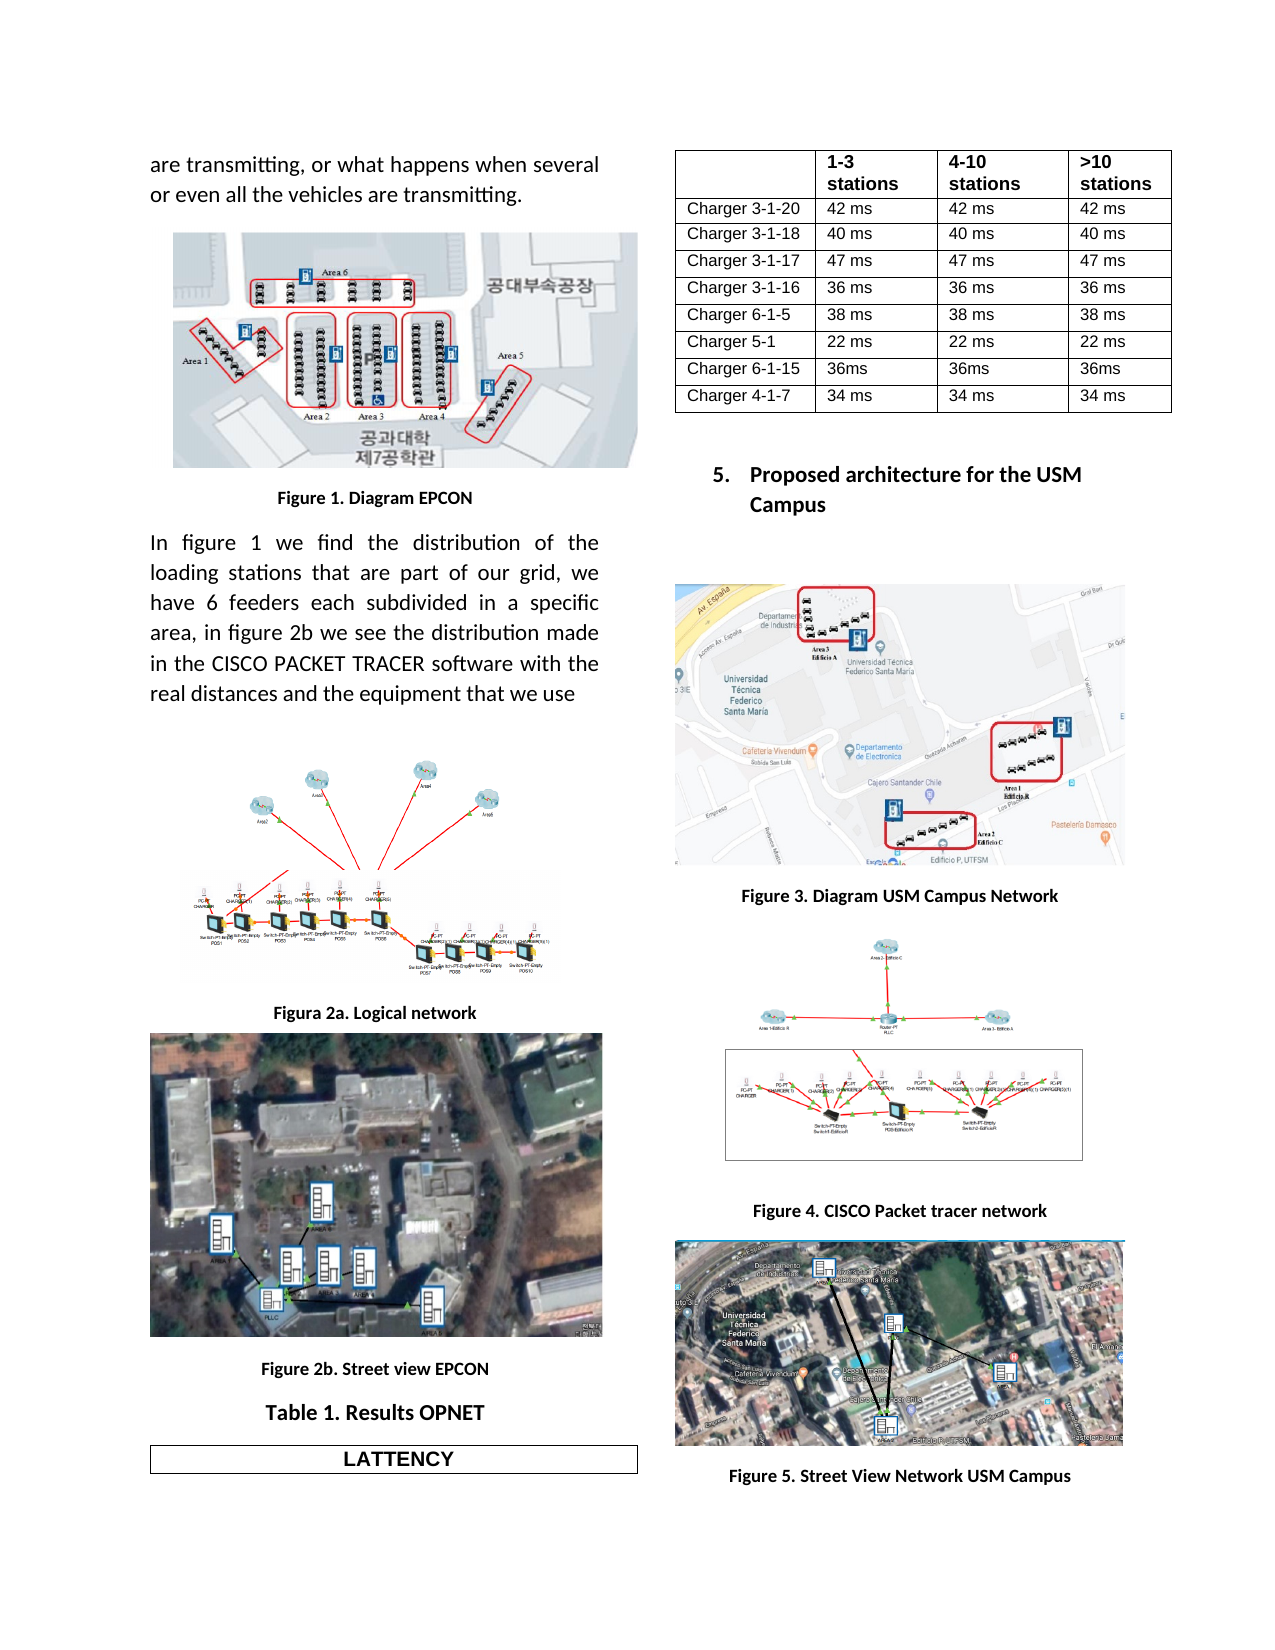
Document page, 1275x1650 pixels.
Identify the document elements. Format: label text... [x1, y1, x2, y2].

list Proposed architecture for the USM Campus [712, 460, 1125, 518]
table_cell Charger 4-1-7 [676, 386, 815, 412]
text Figure 3. Diagram USM Campus Network [675, 884, 1125, 907]
table_cell 42 ms [938, 199, 1068, 223]
table_cell 47 ms [816, 251, 937, 277]
table_cell 22 ms [1069, 332, 1171, 358]
table_cell 38 ms [938, 305, 1068, 331]
table_cell Charger 6-1-5 [676, 305, 815, 331]
text Figure 5. Street View Network USM Campus [675, 1465, 1125, 1488]
table_cell 36 ms [816, 278, 937, 304]
table_cell Charger 3-1-16 [676, 278, 815, 304]
text Figure 4. CISCO Packet tracer network [675, 1199, 1125, 1222]
table_cell 47 ms [938, 251, 1068, 277]
picture [150, 227, 638, 468]
table_cell 36ms [938, 359, 1068, 385]
table_cell 36 ms [1069, 278, 1171, 304]
table_cell 36 ms [938, 278, 1068, 304]
table_cell Charger 3-1-18 [676, 224, 815, 250]
picture [179, 746, 562, 983]
table_cell 1-3 stations [816, 151, 937, 197]
table_cell 34 ms [816, 386, 937, 412]
table_cell 22 ms [816, 332, 937, 358]
table_cell 36ms [816, 359, 937, 385]
table_cell 34 ms [938, 386, 1068, 412]
table_cell 40 ms [816, 224, 937, 250]
table_cell Charger 6-1-15 [676, 359, 815, 385]
text Figure 2b. Street view EPCON [150, 1337, 600, 1380]
table_cell [676, 151, 815, 197]
table_header LATTENCY [151, 1446, 637, 1472]
table_cell 4-10 stations [938, 151, 1068, 197]
text Figure 1. Diagram EPCON [150, 487, 600, 509]
table_cell 22 ms [938, 332, 1068, 358]
table_cell 42 ms [1069, 199, 1171, 223]
table_cell Charger 3-1-17 [676, 251, 815, 277]
table_cell 47 ms [1069, 251, 1171, 277]
text In figure 1 we find the distribution of the loading stations that are part of our grid, we have 6 feeders each subdivided in a specific area, in figure 2b we see the distribution made in the CISCO PACKET TRACER software with the real distances and the equipment that we use [150, 528, 600, 707]
table_cell 36ms [1069, 359, 1171, 385]
text Table 1. Results OPNET [150, 1398, 600, 1426]
table_cell 40 ms [1069, 224, 1171, 250]
table_cell 42 ms [816, 199, 937, 223]
picture [675, 925, 1145, 1181]
picture [150, 1033, 605, 1337]
table_cell 34 ms [1069, 386, 1171, 412]
picture [675, 584, 1125, 866]
table_cell Charger 3-1-20 [676, 199, 815, 223]
table_cell 38 ms [816, 305, 937, 331]
text Figura 2a. Logical network [150, 1002, 600, 1024]
table_cell 38 ms [1069, 305, 1171, 331]
table_cell 40 ms [938, 224, 1068, 250]
picture [675, 1240, 1125, 1446]
table_cell >10 stations [1069, 151, 1171, 197]
table_cell Charger 5-1 [676, 332, 815, 358]
